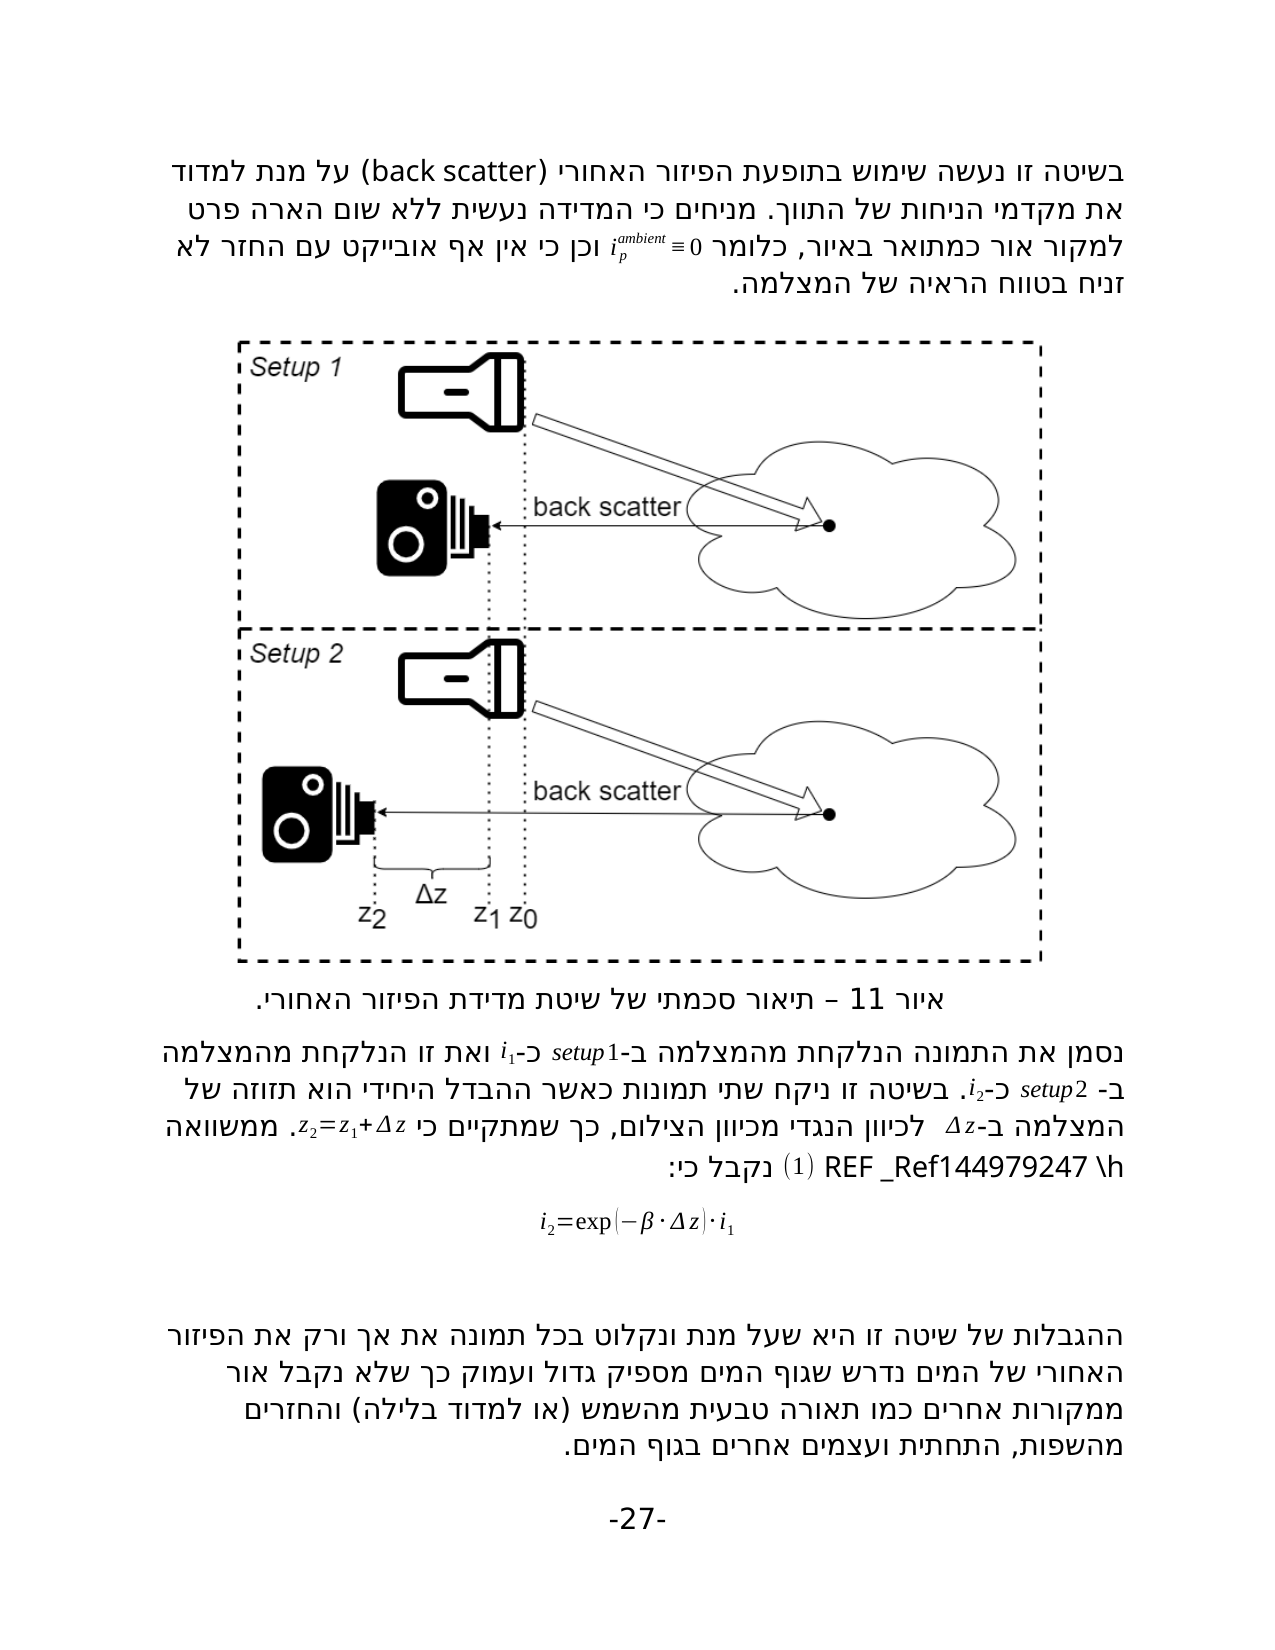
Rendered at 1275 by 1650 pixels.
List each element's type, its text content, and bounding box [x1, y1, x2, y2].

text נסמן את התמונה הנלקחת מהמצלמה ב- כ- ואת זו הנלקחת מהמצלמה ב- כ-. בשיטה זו ניקח שתי תמונות כאשר ההבדל היחידי הוא תזוזה של המצלמה ב- לכיוון הנגדי מכיוון הצילום, כך שמתקיים כי . ממשוואה נקבל כי: [150, 1036, 1125, 1186]
picture [232, 320, 1043, 963]
text ההגבלות של שיטה זו היא שעל מנת ונקלוט בכל תמונה את אך ורק את הפיזור האחורי של המים נדרש שגוף המים מספיק גדול ועמוק כך שלא נקבל אור ממקורות אחרים כמו תאורה טבעית מהשמש (או למדוד בלילה) והחזרים מהשפות, התחתית ועצמים אחרים בגוף המים. [150, 1319, 1125, 1463]
text בשיטה זו נעשה שימוש בתופעת הפיזור האחורי (back scatter) על מנת למדוד את מקדמי הניחות של התווך. מניחים כי המדידה נעשית ללא שום הארה פרט למקור אור כמתואר באיור, כלומר וכן כי אין אף אובייקט עם החזר לא זניח בטווח הראיה של המצלמה. [150, 150, 1125, 301]
